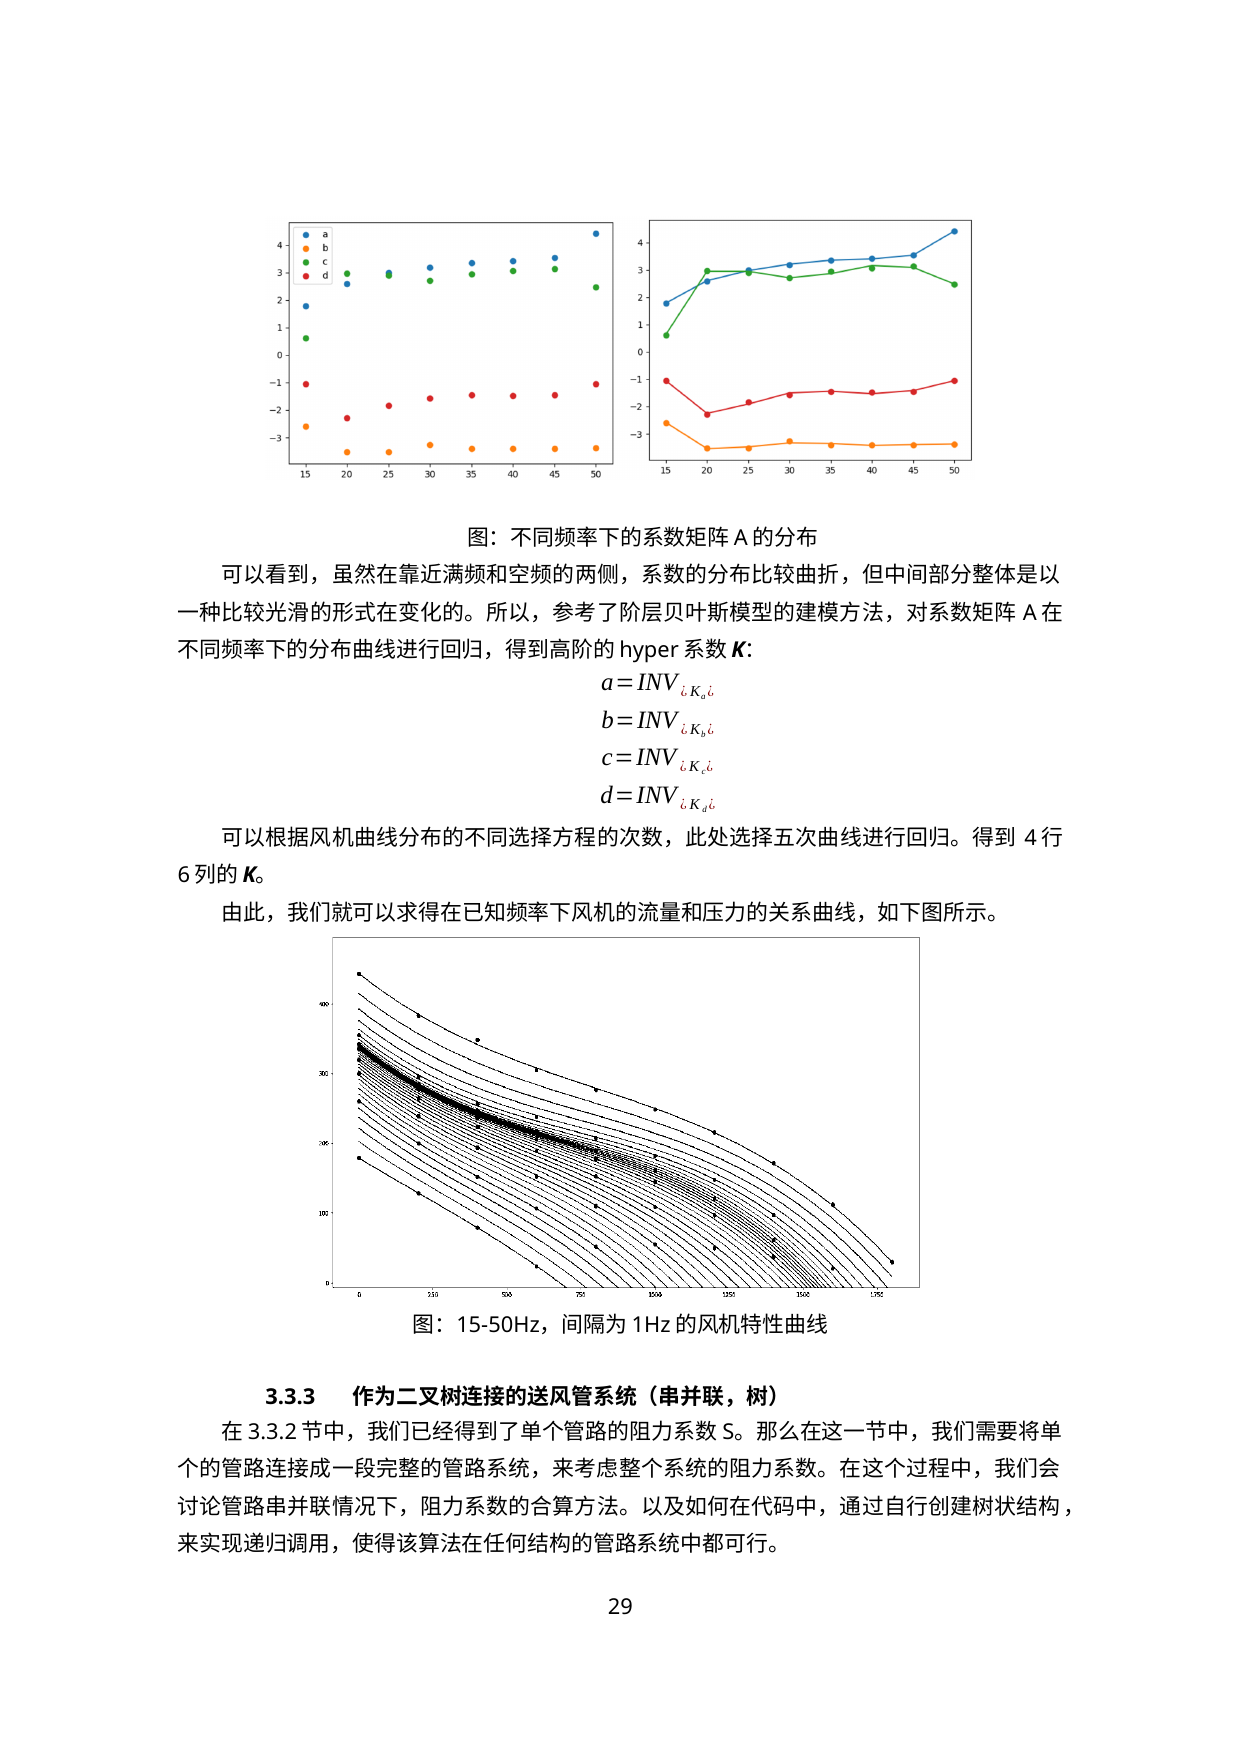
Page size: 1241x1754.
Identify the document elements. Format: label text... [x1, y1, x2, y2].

text 由此，我们就可以求得在已知频率下风机的流量和压力的关系曲线，如下图所示。 [177, 892, 1063, 929]
text 可以看到，虽然在靠近满频和空频的两侧，系数的分布比较曲折，但中间部分整体是以一种比较光滑的形式在变化的。所以，参考了阶层贝叶斯模型的建模方法，对系数矩阵A在不同频率下的分布曲线进行回归，得到高阶的hyper系数K： [177, 554, 1063, 667]
text 在3.3.2节中，我们已经得到了单个管路的阻力系数S。那么在这一节中，我们需要将单个的管路连接成一段完整的管路系统，来考虑整个系统的阻力系数。在这个过程中，我们会讨论管路串并联情况下，阻力系数的合算方法。以及如何在代码中，通过自行创建树状结构，来实现递归调用，使得该算法在任何结构的管路系统中都可行。 [177, 1411, 1063, 1561]
picture [265, 216, 975, 480]
text 可以根据风机曲线分布的不同选择方程的次数，此处选择五次曲线进行回归。得到4行6列的K。 [177, 817, 1063, 892]
text 图：不同频率下的系数矩阵A的分布 [177, 517, 1063, 554]
subtitle 作为二叉树连接的送风管系统（串并联，树） [221, 1379, 1063, 1411]
text 图：15-50Hz，间隔为1Hz的风机特性曲线 [177, 1304, 1063, 1342]
